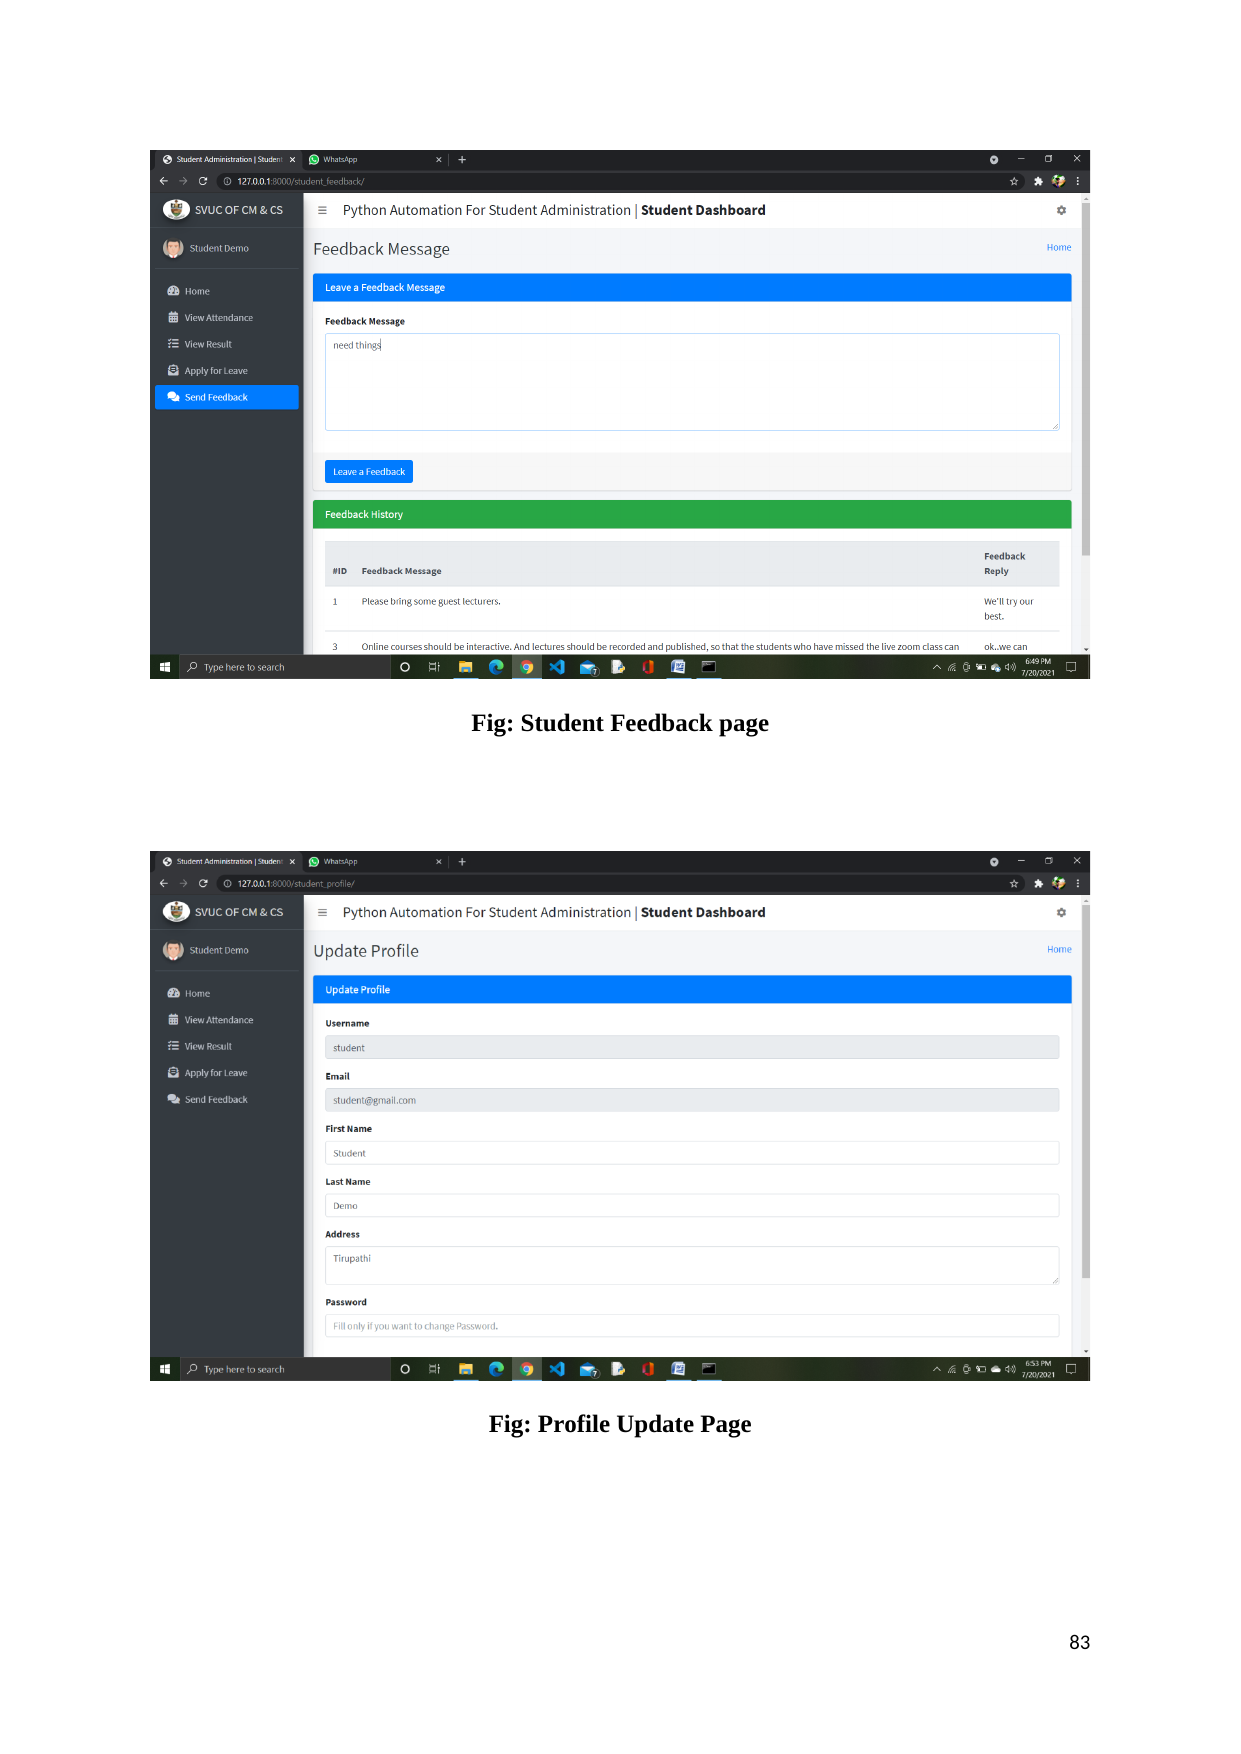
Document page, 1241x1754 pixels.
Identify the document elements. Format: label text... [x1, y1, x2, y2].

picture [150, 851, 1091, 1381]
text Fig: Student Feedback page [150, 708, 1090, 736]
picture [150, 150, 1091, 679]
text Fig: Profile Update Page [150, 1409, 1090, 1438]
